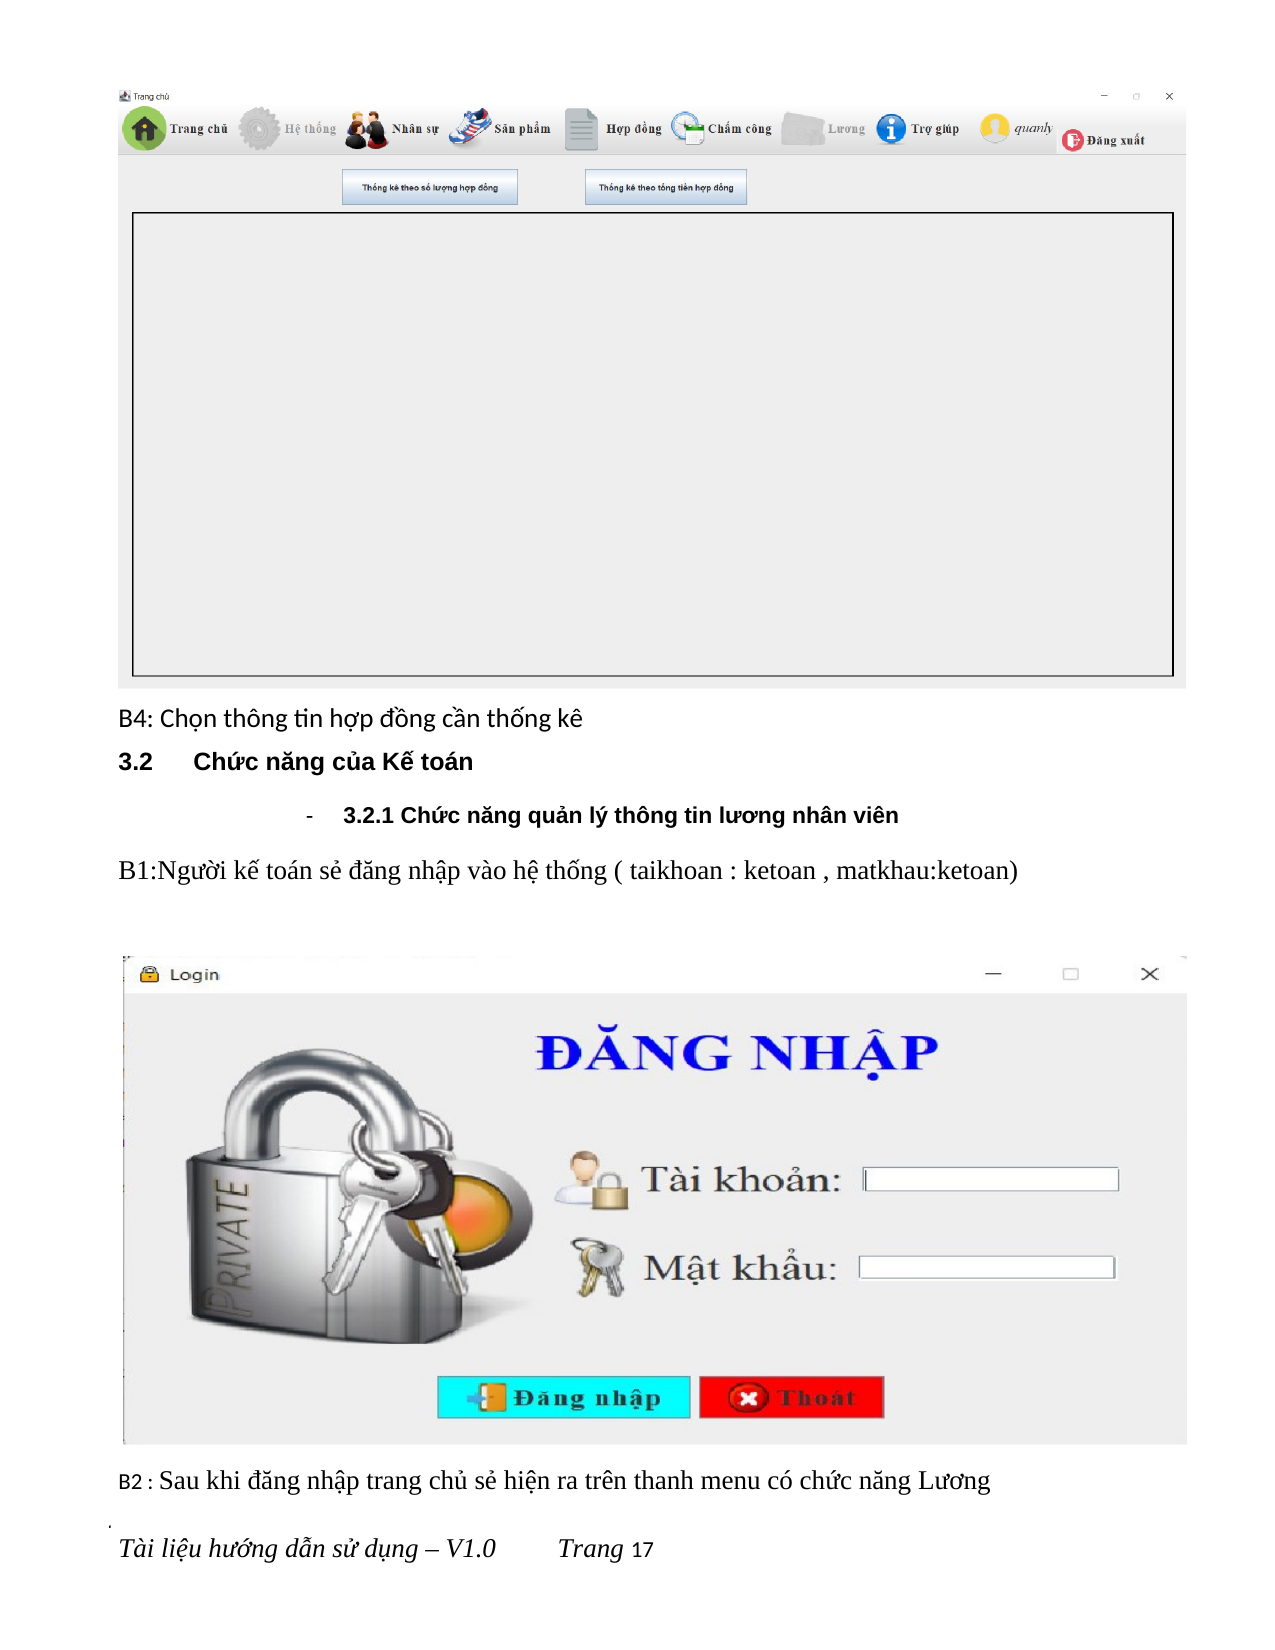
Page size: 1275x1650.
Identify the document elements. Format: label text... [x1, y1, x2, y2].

picture [118, 954, 1187, 1445]
text B2 : Sau khi đăng nhập trang chủ sẻ hiện ra trên thanh menu có chức năng Lương [118, 1464, 1186, 1495]
picture [118, 88, 1187, 689]
subtitle Chức năng của Kế toán [118, 747, 1186, 775]
subtitle 3.2.1 Chức năng quản lý thông tin lương nhân viên [306, 802, 1186, 829]
text B4: Chọn thông tin hợp đồng cần thống kê [118, 701, 1186, 734]
text B1:Người kế toán sẻ đăng nhập vào hệ thống ( taikhoan : ketoan , matkhau:ketoan) [118, 854, 1186, 885]
